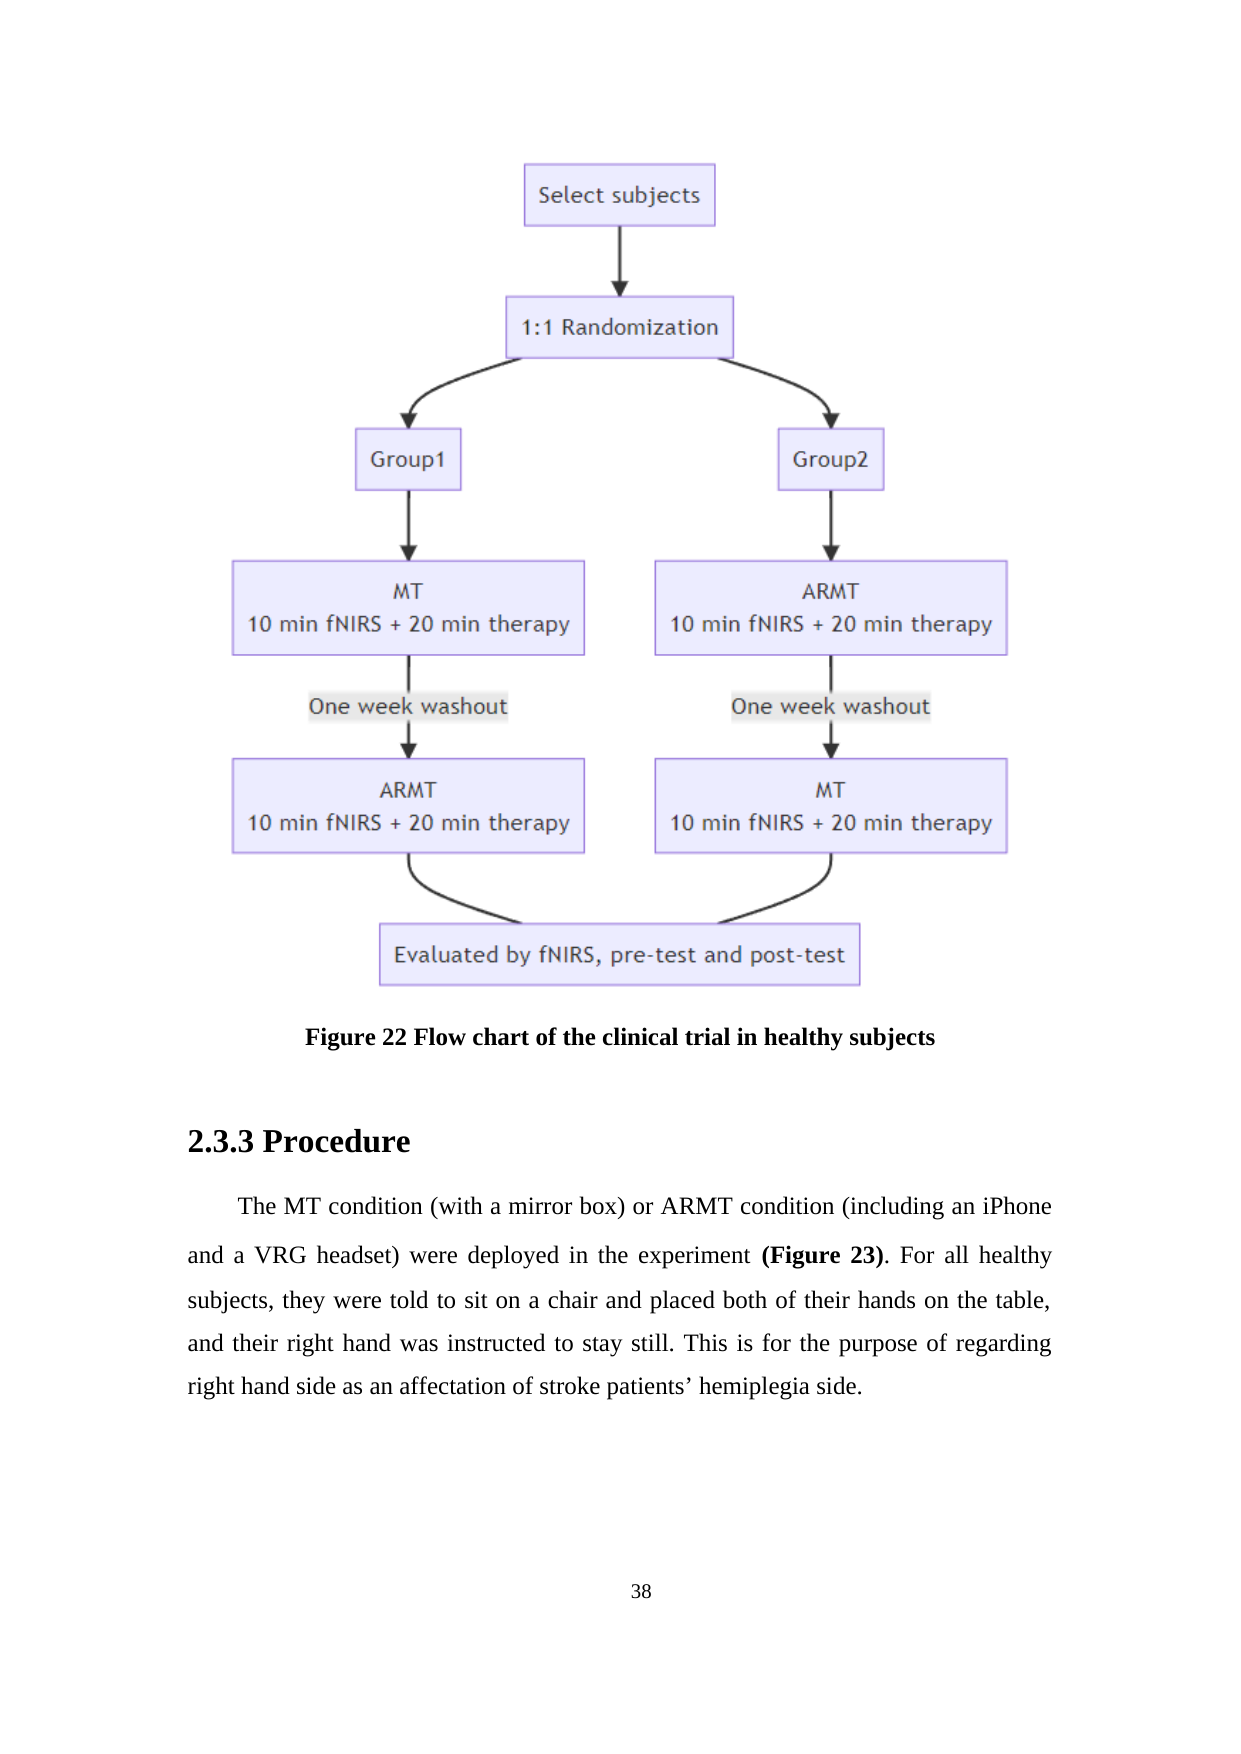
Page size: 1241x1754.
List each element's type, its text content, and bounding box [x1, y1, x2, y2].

text Figure 22 Flow chart of the clinical trial in healthy subjects [187, 1022, 1053, 1051]
text The MT condition (with a mirror box) or ARMT condition (including an iPhone and a VRG headset) were deployed in the experiment (Figure 23). For all healthy subjects, they were told to sit on a chair and placed both of their hands on the table, and their right hand was instructed to stay still. This is for the purpose of regarding right hand side as an affectation of stroke patients’ hemiplegia side. [187, 1191, 1053, 1400]
subtitle 2.3.3 Procedure [187, 1121, 1053, 1159]
picture [216, 150, 1024, 1008]
